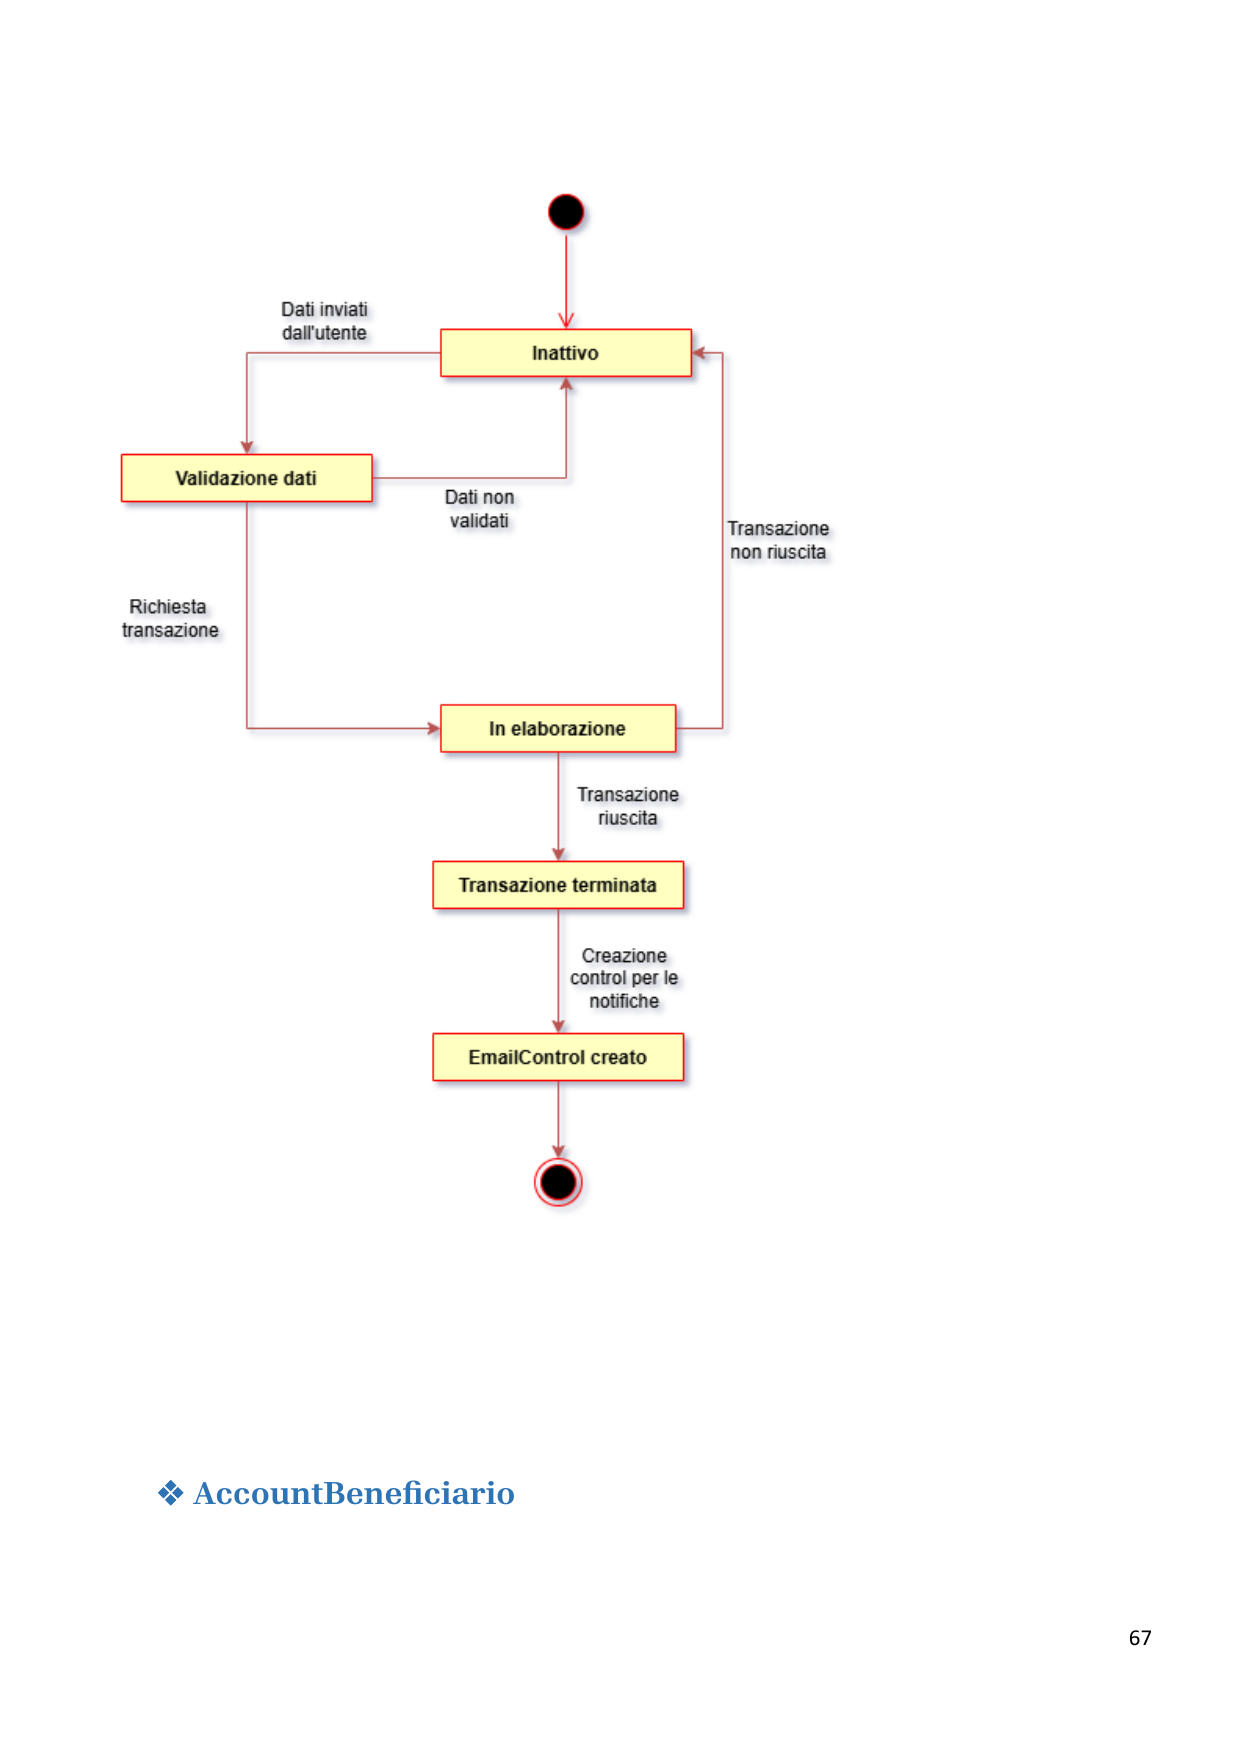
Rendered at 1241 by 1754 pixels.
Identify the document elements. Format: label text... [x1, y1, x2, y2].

list AccountBeneficiario [156, 1473, 1152, 1514]
picture [118, 188, 849, 1224]
